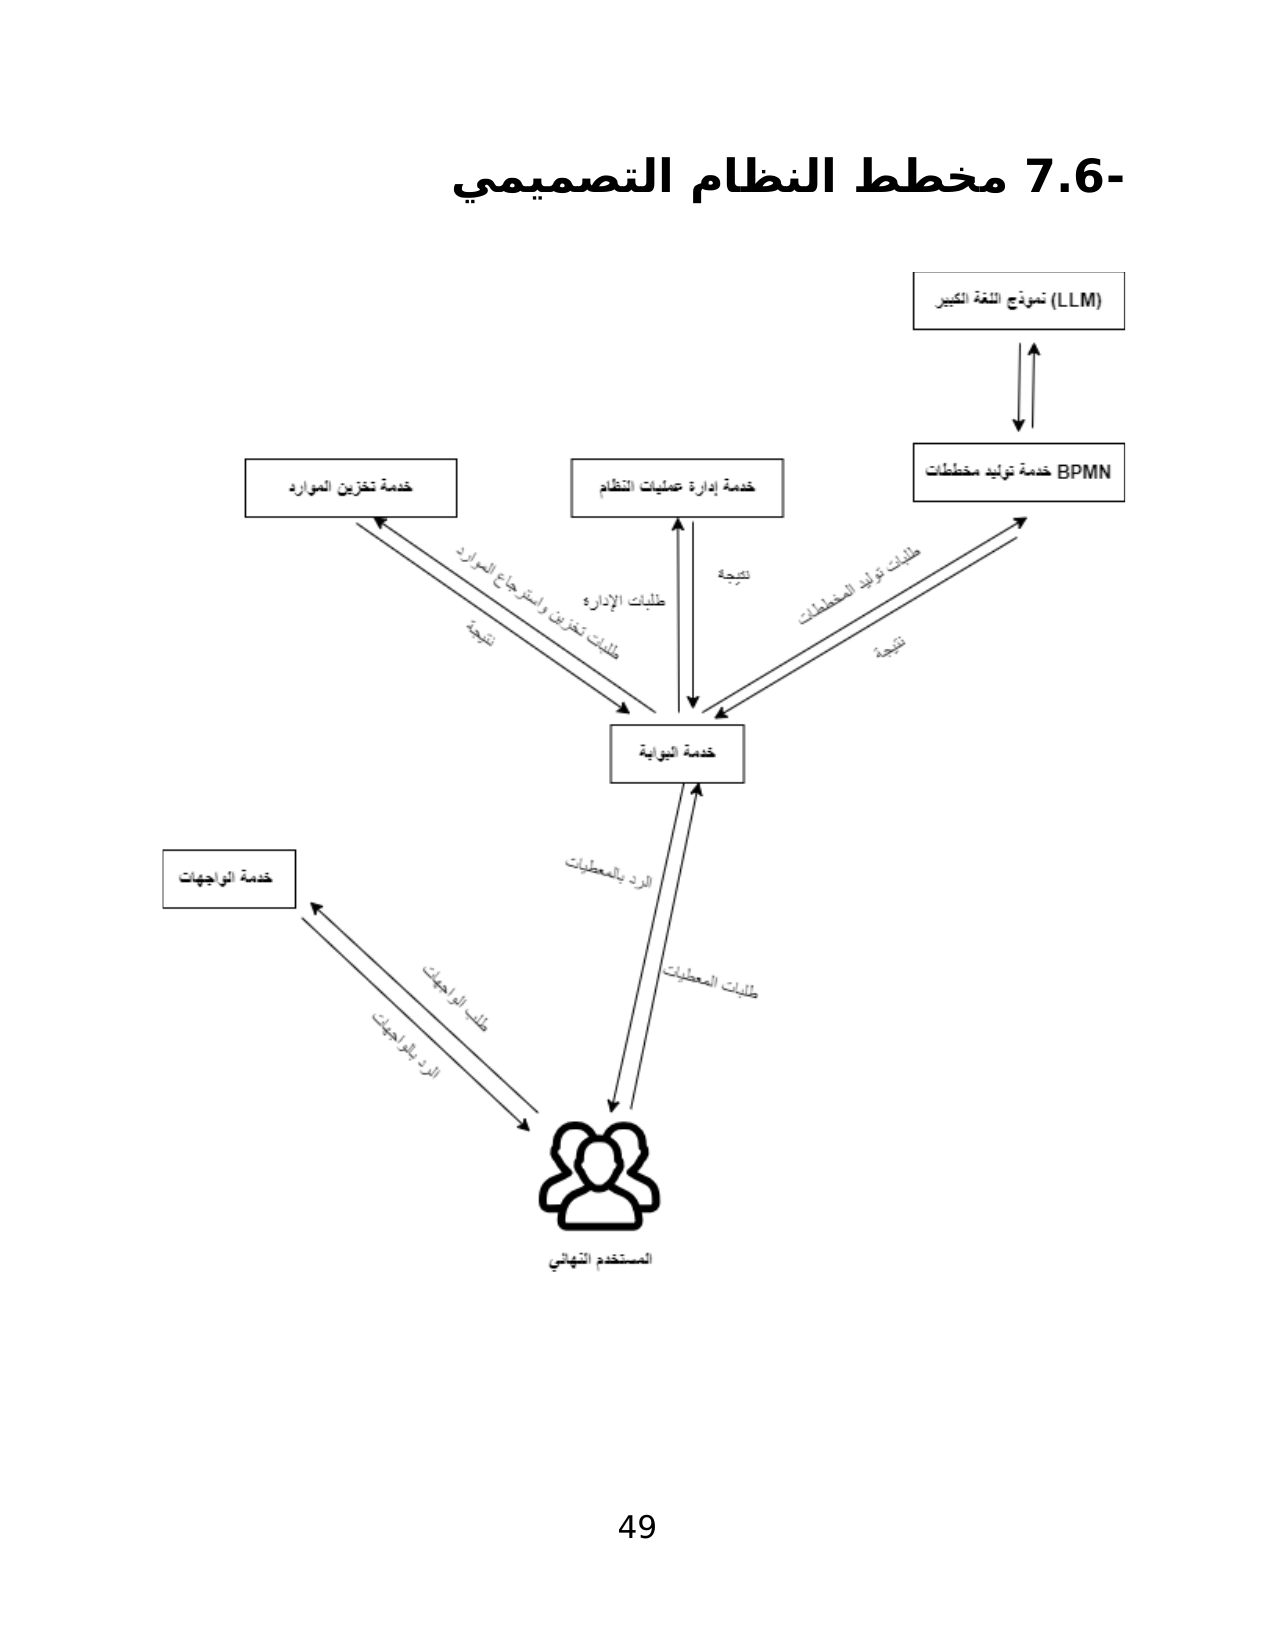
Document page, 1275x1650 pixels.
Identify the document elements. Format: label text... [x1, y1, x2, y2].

picture [162, 272, 1125, 1286]
text -7.6 مخطط النظام التصميمي [150, 150, 1125, 203]
